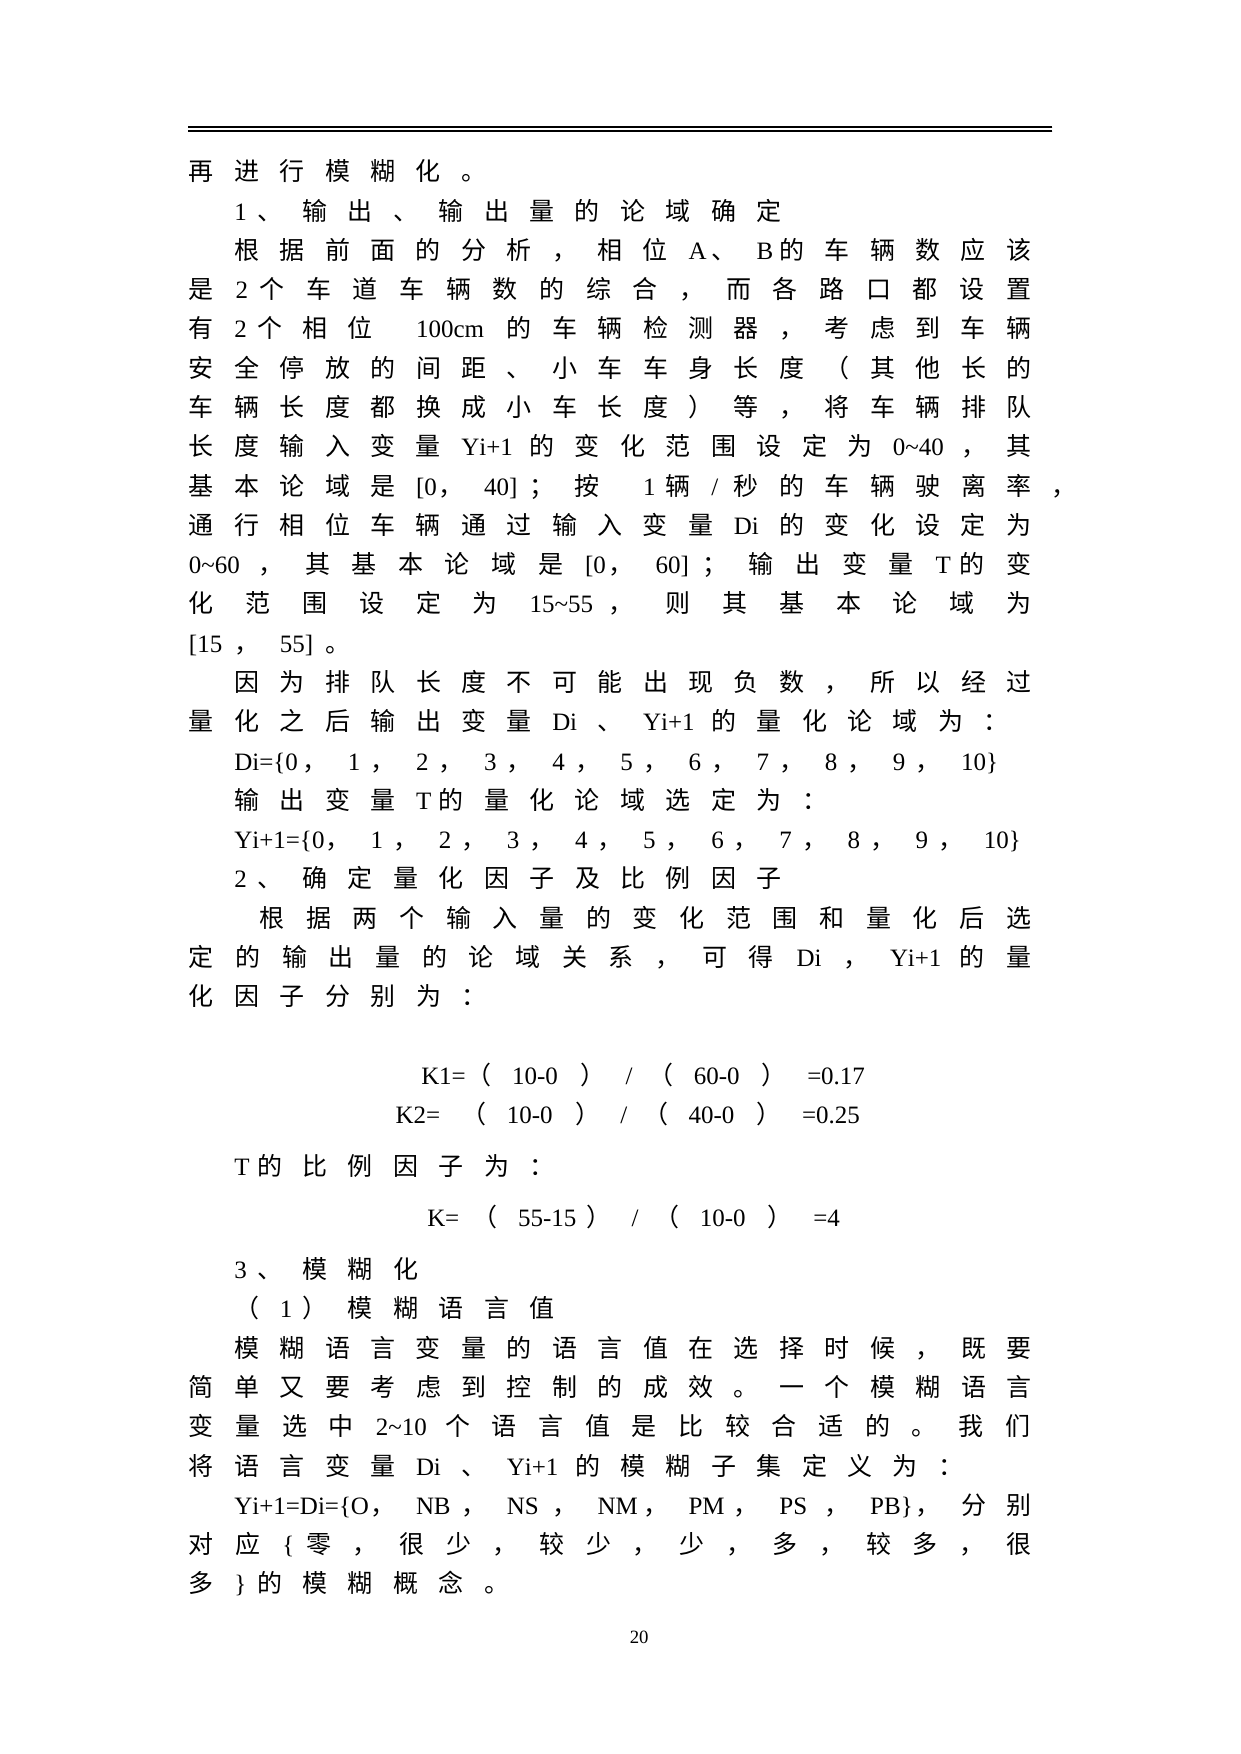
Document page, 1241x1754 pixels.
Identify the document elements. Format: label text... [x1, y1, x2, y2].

text （1）模糊语言值 [189, 1287, 1052, 1327]
text T的比例因子为： [189, 1145, 1052, 1184]
text 1、输出、输出量的论域确定 [189, 190, 1052, 229]
text 模糊语言变量的语言值在选择时候，既要简单又要考虑到控制的成效。一个模糊语言变量选中2~10个语言值是比较合适的。我们将语言变量Di、Yi+1的模糊子集定义为： [189, 1327, 1052, 1484]
text 输出变量T的量化论域选定为： [189, 779, 1052, 818]
text 3、模糊化 [189, 1248, 1052, 1287]
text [189, 150, 1052, 190]
text Yi+1=Di={O，NB，NS，NM，PM，PS，PB}，分别对应{零，很少，较少，少，多，较多，很多}的模糊概念。 [189, 1484, 1052, 1602]
text 根据前面的分析，相位A、B的车辆数应该是2个车道车辆数的综合，而各路口都设置有2个相位 100cm 的车辆检测器，考虑到车辆安全停放的间距、小车车身长度（其他长的车辆长度都换成小车长度）等，将车辆排队长度输入变量Yi+1的变化范围设定为0~40，其基本论域是[0，40]；按 1 辆/秒的车辆驶离率，通行相位车辆通过输入变量Di的变化设定为0~60，其基本论域是[0，60]；输出变量T的变化范围设定为15~55，则其基本论域为[15，55]。 [189, 229, 1052, 661]
text 根据两个输入量的变化范围和量化后选定的输出量的论域关系，可得Di，Yi+1的量化因子分别为： [189, 897, 1052, 1014]
text K1=（10-0）/（60-0）=0.17 K2=（10-0）/（40-0）=0.25 [189, 1054, 1052, 1132]
text Yi+1={0，1，2，3，4，5，6，7，8，9，10} [189, 818, 1052, 857]
text 因为排队长度不可能出现负数，所以经过量化之后输出变量Di、Yi+1的量化论域为： [189, 661, 1052, 739]
text K=（55-15）/（10-0）=4 [189, 1196, 1052, 1236]
text Di={0，1，2，3，4，5，6，7，8，9，10} [189, 739, 1052, 779]
text 2、确定量化因子及比例因子 [189, 857, 1052, 897]
